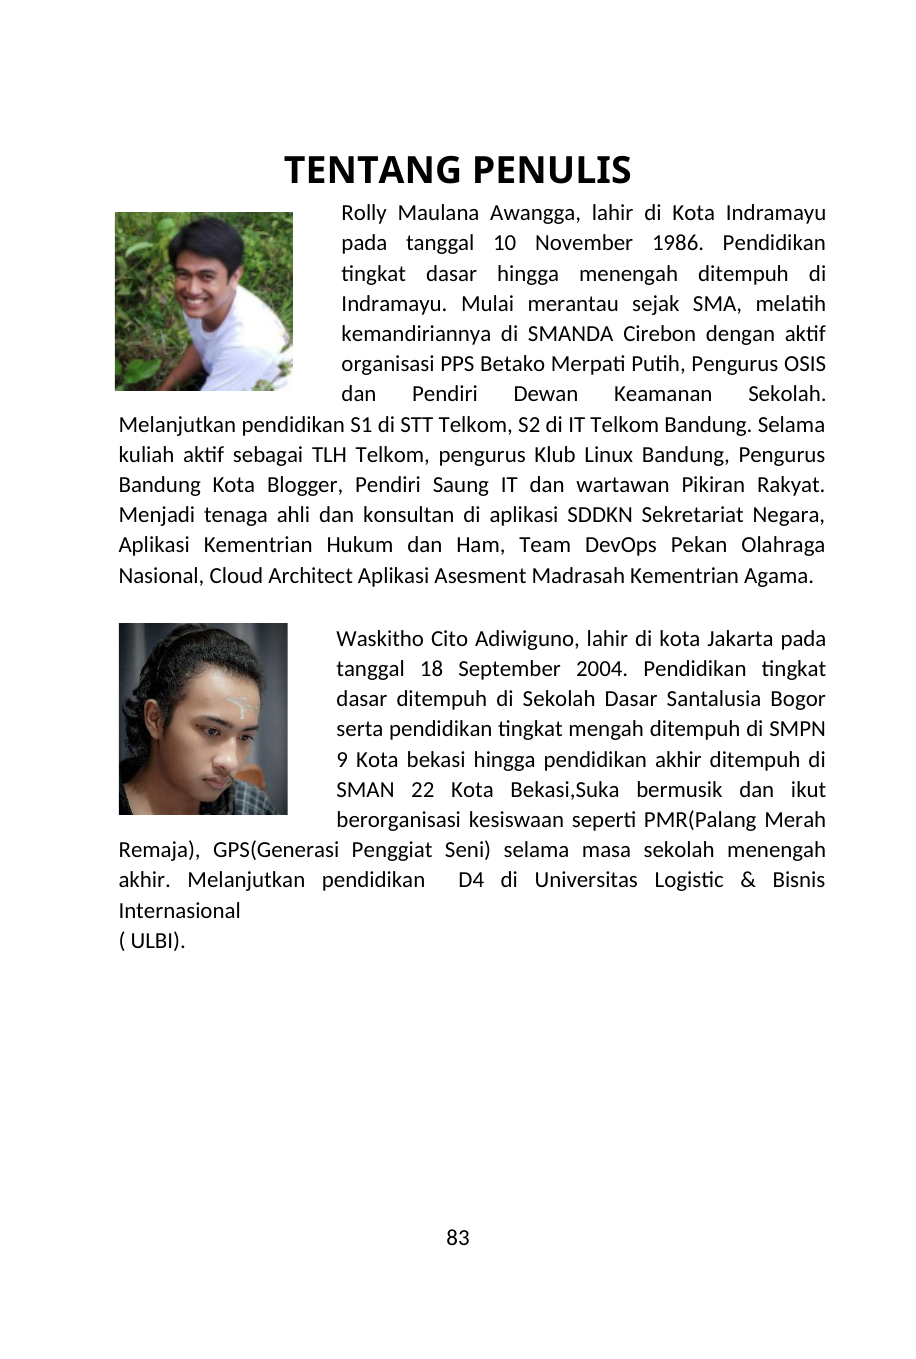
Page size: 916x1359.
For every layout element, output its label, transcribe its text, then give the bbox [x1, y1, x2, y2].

text Rolly Maulana Awangga, lahir di Kota Indramayu pada tanggal 10 November 1986. Pendidikan tingkat dasar hingga menengah ditempuh di Indramayu. Mulai merantau sejak SMA, melatih kemandiriannya di SMANDA Cirebon dengan aktif organisasi PPS Betako Merpati Putih, Pengurus OSIS dan Pendiri Dewan Keamanan Sekolah. Melanjutkan pendidikan S1 di STT Telkom, S2 di IT Telkom Bandung. Selama kuliah aktif sebagai TLH Telkom, pengurus Klub Linux Bandung, Pengurus Bandung Kota Blogger, Pendiri Saung IT dan wartawan Pikiran Rakyat. Menjadi tenaga ahli dan konsultan di aplikasi SDDKN Sekretariat Negara, Aplikasi Kementrian Hukum dan Ham, Team DevOps Pekan Olahraga Nasional, Cloud Architect Aplikasi Asesment Madrasah Kementrian Agama. [118, 198, 827, 589]
picture [118, 623, 288, 815]
subtitle TENTANG PENULIS [89, 143, 827, 194]
text ( ULBI). [118, 926, 827, 954]
picture [114, 212, 293, 391]
text Waskitho Cito Adiwiguno, lahir di kota Jakarta pada tanggal 18 September 2004. Pendidikan tingkat dasar ditempuh di Sekolah Dasar Santalusia Bogor serta pendidikan tingkat mengah ditempuh di SMPN 9 Kota bekasi hingga pendidikan akhir ditempuh di SMAN 22 Kota Bekasi,Suka bermusik dan ikut berorganisasi kesiswaan seperti PMR(Palang Merah Remaja), GPS(Generasi Penggiat Seni) selama masa sekolah menengah akhir. Melanjutkan pendidikan D4 di Universitas Logistic & Bisnis Internasional [118, 624, 827, 924]
